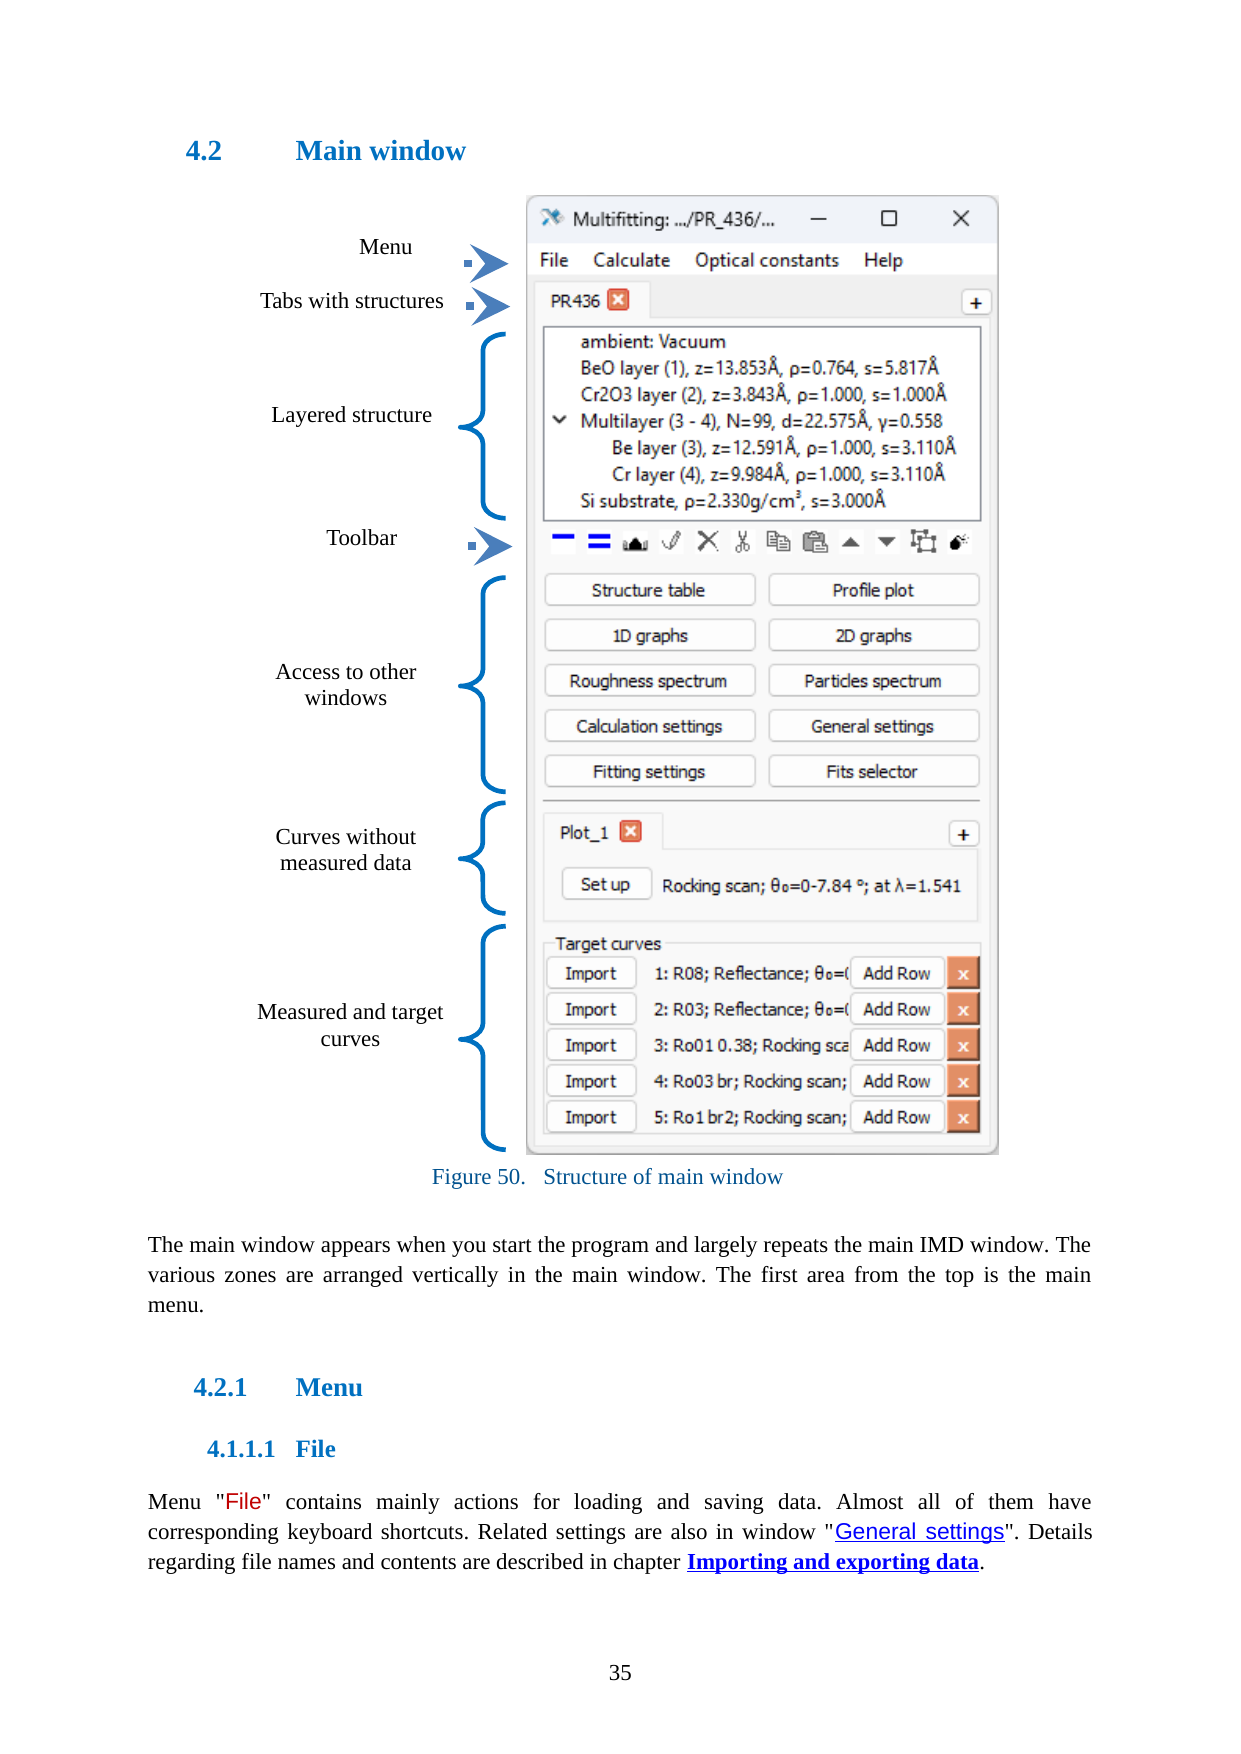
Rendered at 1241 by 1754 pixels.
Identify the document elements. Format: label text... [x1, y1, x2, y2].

text The main window appears when you start the program and largely repeats the main IMD window. The various zones are arranged vertically in the main window. The first area from the top is the main menu. [148, 1231, 1093, 1318]
picture [526, 195, 999, 1155]
subtitle Main window [155, 133, 1093, 166]
text Menu "File" contains mainly actions for loading and saving data. Almost all of them have corresponding keyboard shortcuts. Related settings are also in window "General settings". Details regarding file names and contents are described in chapter Importing and exporting data. [148, 1488, 1093, 1574]
subtitle File [207, 1434, 1093, 1463]
subtitle Menu [193, 1371, 1093, 1403]
